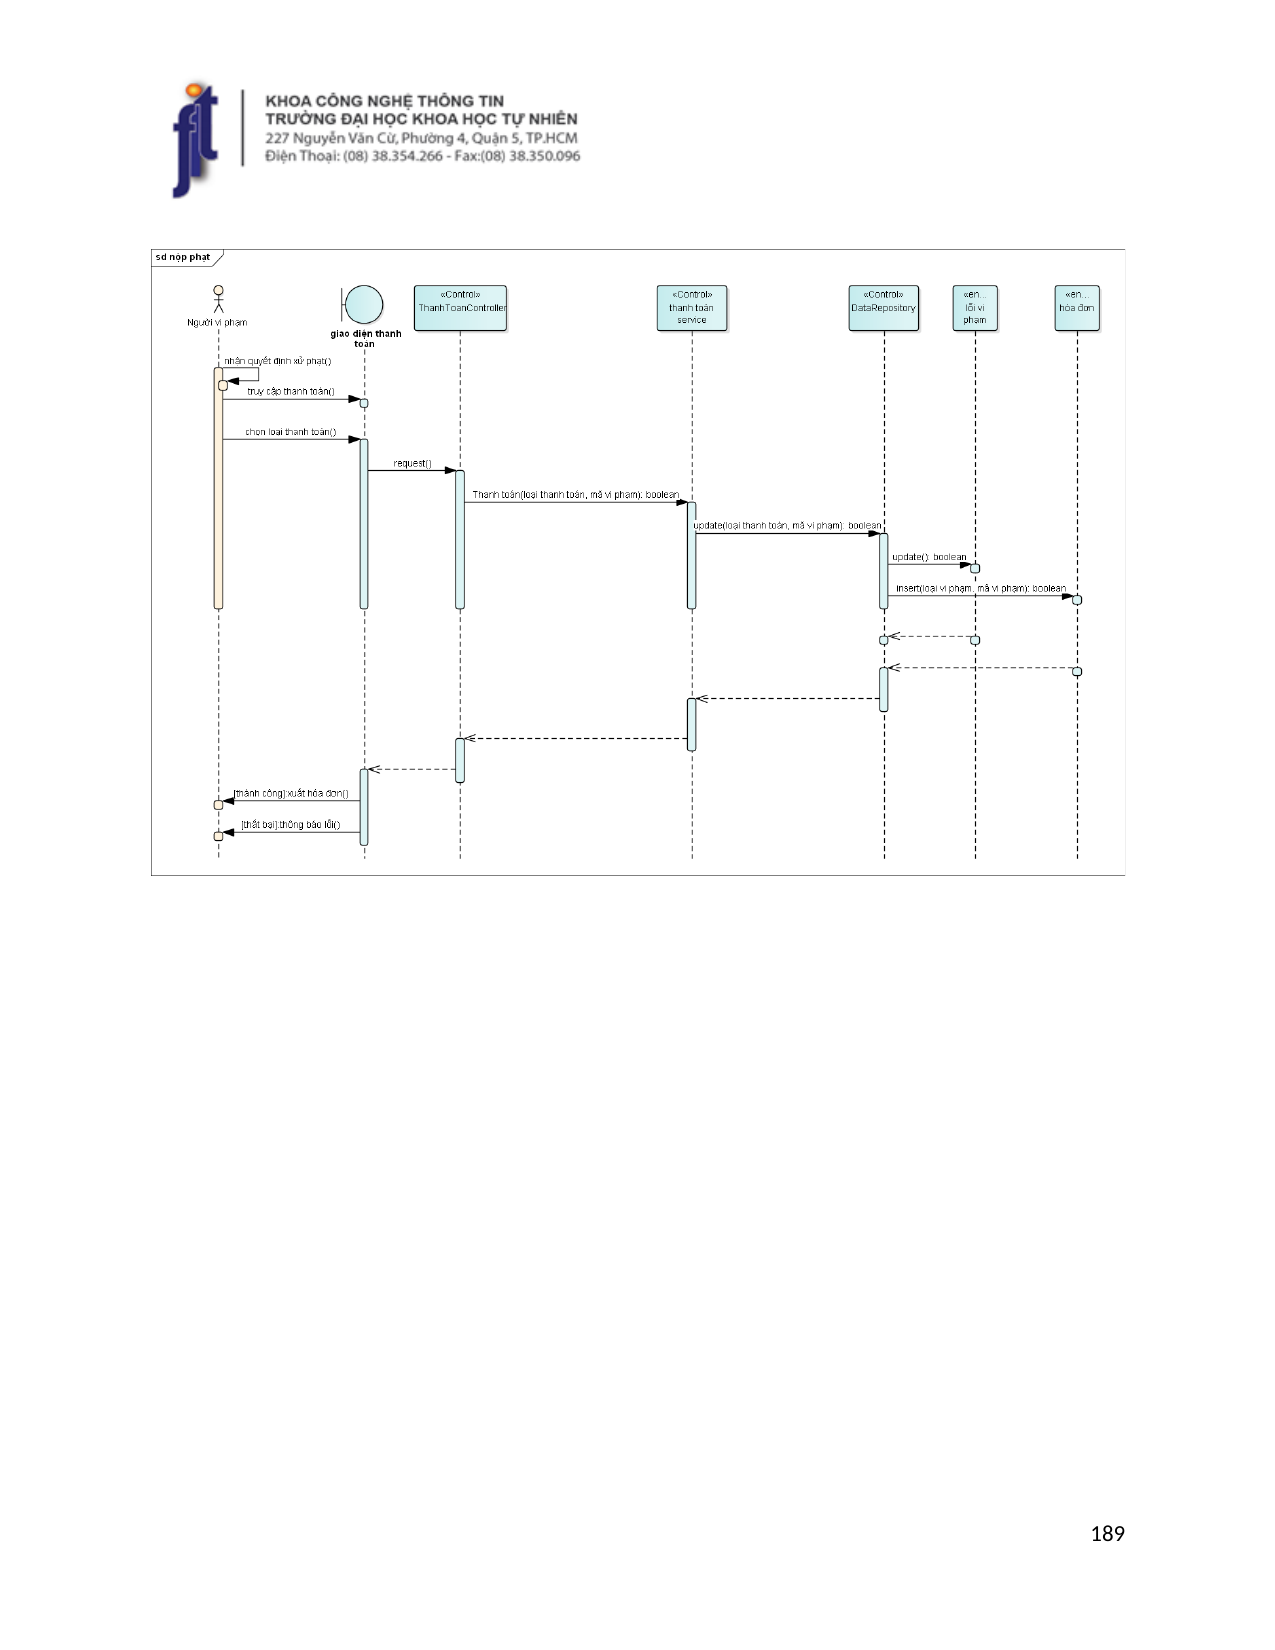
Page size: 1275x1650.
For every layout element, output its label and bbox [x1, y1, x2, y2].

picture [150, 248, 1125, 876]
picture [150, 75, 613, 221]
